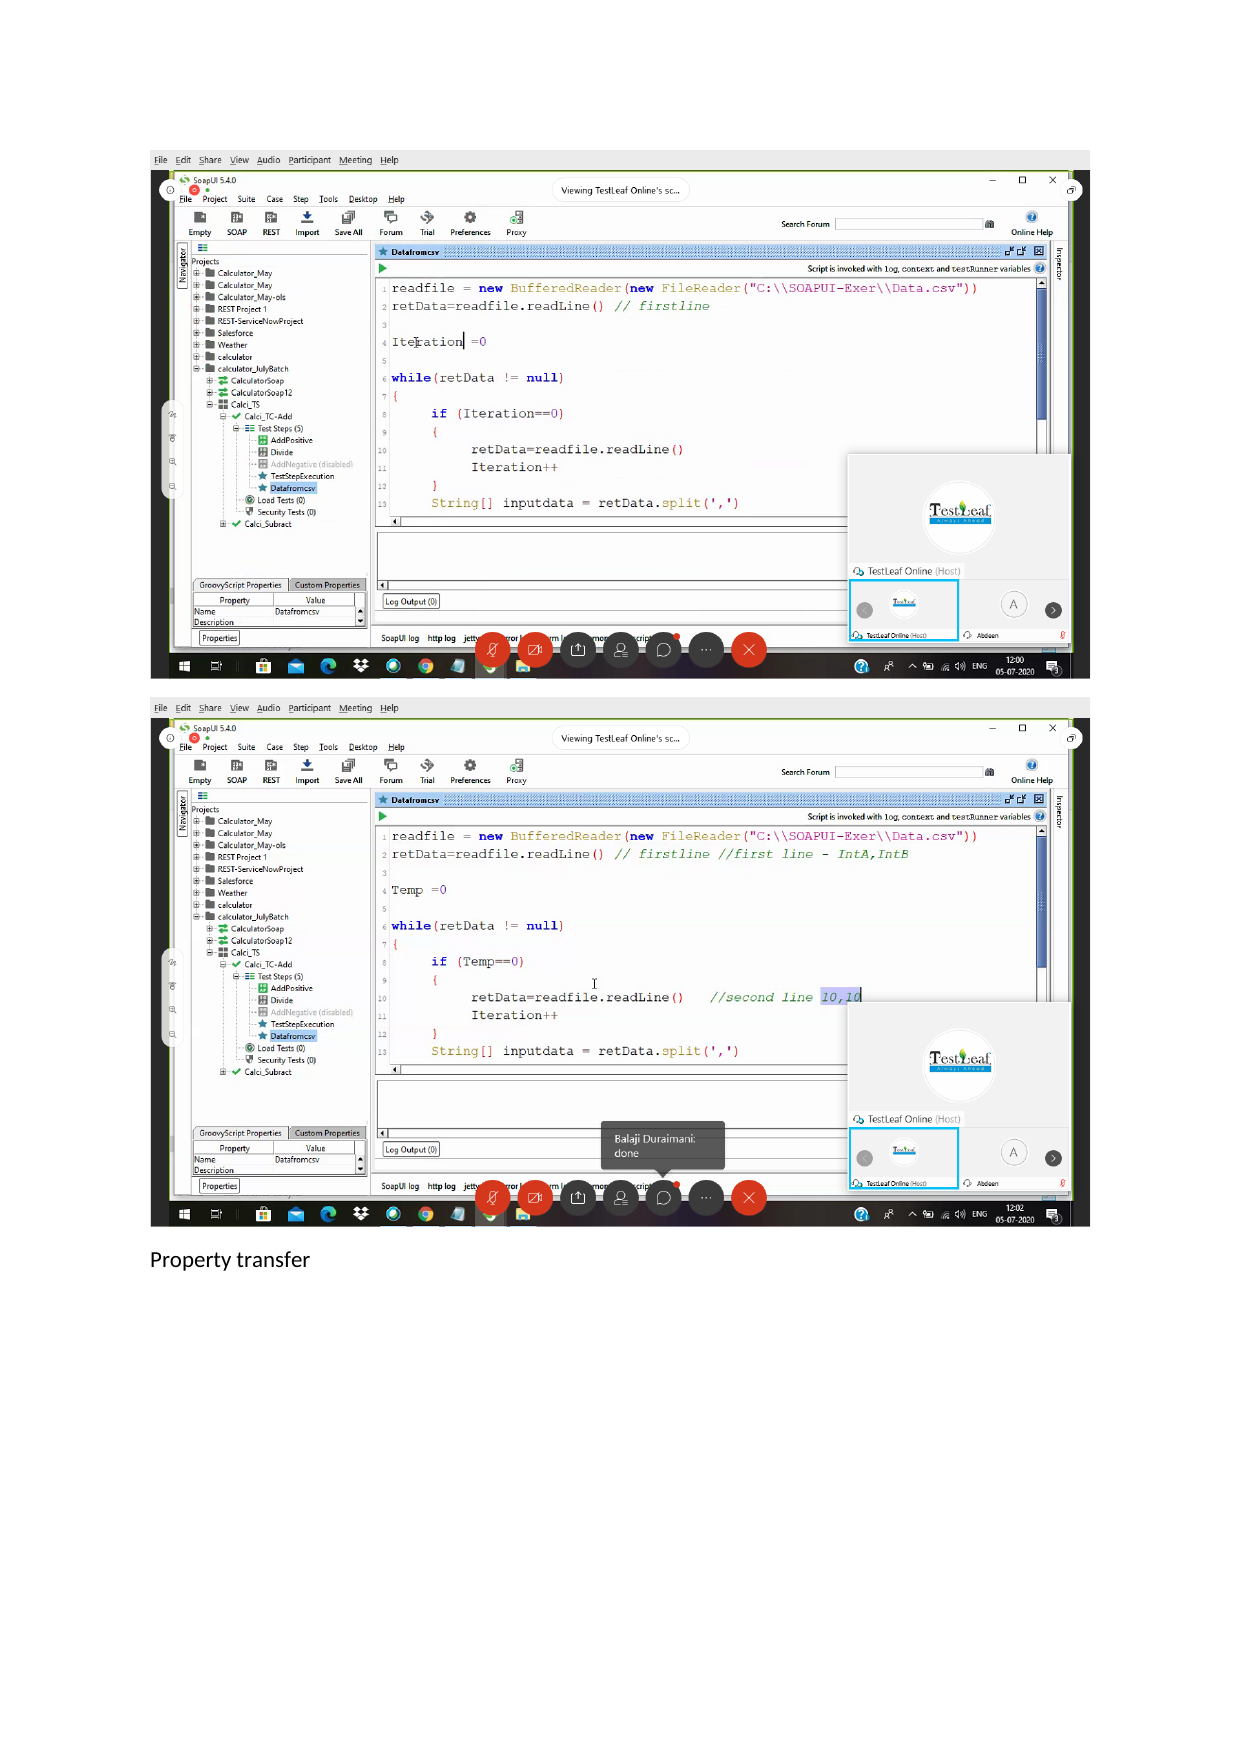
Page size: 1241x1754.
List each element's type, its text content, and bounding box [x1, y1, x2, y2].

text Property transfer [150, 1245, 1090, 1273]
picture [150, 150, 1091, 679]
picture [150, 697, 1091, 1227]
